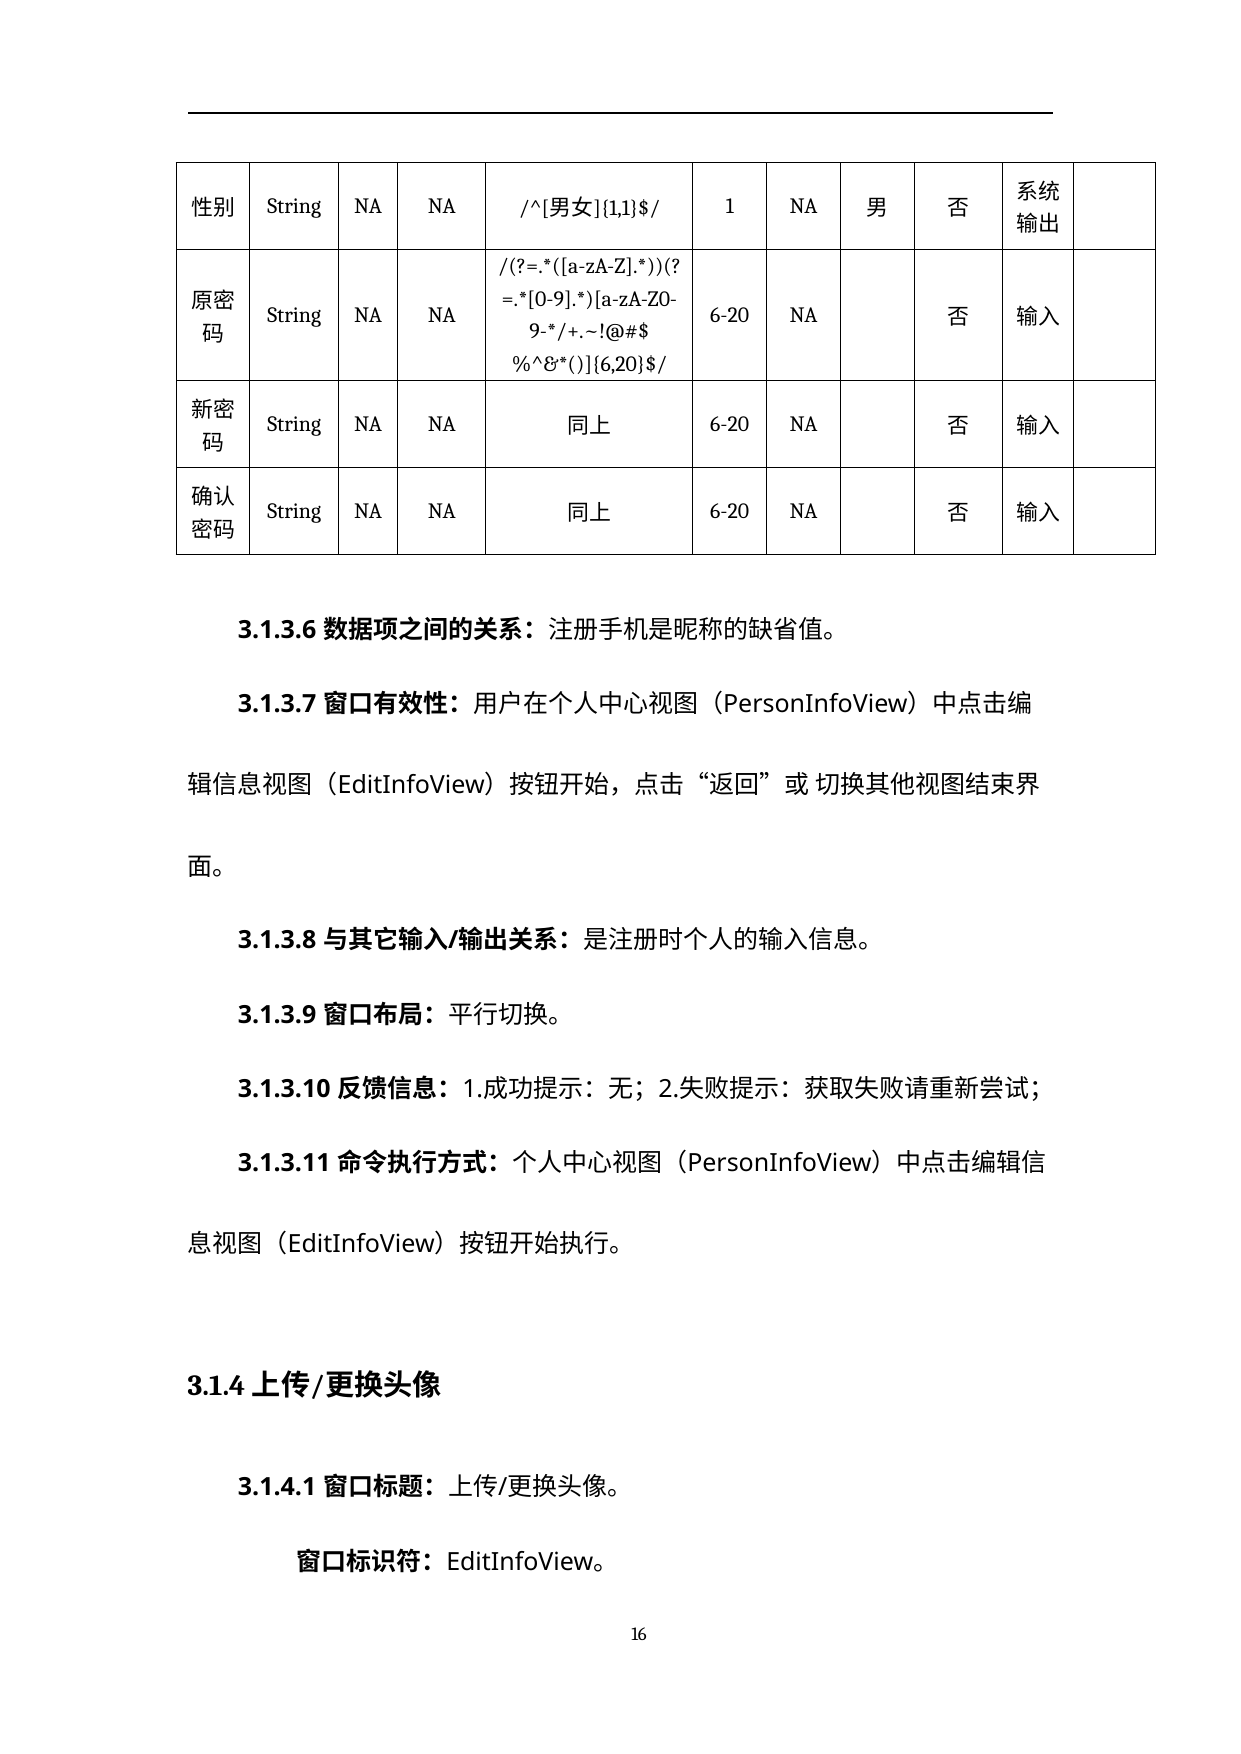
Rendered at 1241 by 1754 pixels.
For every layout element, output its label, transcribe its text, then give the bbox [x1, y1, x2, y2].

table_cell NA [767, 468, 840, 554]
table_cell 系统输出 [1003, 163, 1073, 249]
table_cell 1 [693, 163, 766, 249]
table_cell NA [767, 381, 840, 467]
table_cell String [250, 381, 338, 467]
table_cell 同上 [486, 381, 692, 467]
table_cell NA [767, 163, 840, 249]
table_cell /^[男女]{1,1}$/ [486, 163, 692, 249]
table_cell NA [339, 163, 397, 249]
table_cell 否 [915, 163, 1002, 249]
table_cell NA [339, 381, 397, 467]
table_cell 输入 [1003, 250, 1073, 380]
table_cell NA [398, 381, 485, 467]
table_cell 性别 [177, 163, 249, 249]
table_cell 6-20 [693, 468, 766, 554]
table_cell NA [339, 250, 397, 380]
table_cell NA [398, 163, 485, 249]
table_cell 原密码 [177, 250, 249, 380]
table_cell String [250, 250, 338, 380]
table_cell [841, 250, 914, 380]
table_cell 否 [915, 468, 1002, 554]
text 3.1.3.6 数据项之间的关系：注册手机是昵称的缺省值。 [187, 595, 1053, 660]
table_cell 男 [841, 163, 914, 249]
table_cell /(?=.*([a-zA-Z].*))(?=.*[0-9].*)[a-zA-Z0-9-*/+.~!@#$%^&*()]{6,20}$/ [486, 250, 692, 380]
text 3.1.4.1 窗口标题：上传/更换头像。 [187, 1452, 1053, 1517]
table_cell String [250, 468, 338, 554]
table_cell String [250, 163, 338, 249]
table_cell [1074, 163, 1155, 249]
table_cell 输入 [1003, 381, 1073, 467]
table_cell [1074, 468, 1155, 554]
table_cell NA [339, 468, 397, 554]
table_cell [841, 468, 914, 554]
text 3.1.3.7 窗口有效性：用户在个人中心视图（PersonInfoView）中点击编辑信息视图（EditInfoView）按钮开始，点击“返回”或 切换其他视图结束界面。 [187, 669, 1053, 897]
subtitle 上传/更换头像 [187, 1350, 1053, 1415]
text 3.1.3.11 命令执行方式：个人中心视图（PersonInfoView）中点击编辑信息视图（EditInfoView）按钮开始执行。 [187, 1128, 1053, 1274]
table_cell 新密码 [177, 381, 249, 467]
table_cell 确认密码 [177, 468, 249, 554]
table_cell 否 [915, 250, 1002, 380]
table_cell [841, 381, 914, 467]
table_cell [1074, 250, 1155, 380]
text 3.1.3.10 反馈信息：1.成功提示：无；2.失败提示：获取失败请重新尝试； [187, 1054, 1053, 1119]
table_cell 6-20 [693, 381, 766, 467]
table_cell 6-20 [693, 250, 766, 380]
table_cell 同上 [486, 468, 692, 554]
text 3.1.3.8 与其它输入/输出关系：是注册时个人的输入信息。 [187, 906, 1053, 971]
table_cell [1074, 381, 1155, 467]
table_cell NA [398, 250, 485, 380]
table_cell NA [398, 468, 485, 554]
table_cell NA [767, 250, 840, 380]
table_cell 输入 [1003, 468, 1073, 554]
text 窗口标识符：EditInfoView。 [187, 1527, 1053, 1592]
table_cell 否 [915, 381, 1002, 467]
text 3.1.3.9 窗口布局：平行切换。 [187, 980, 1053, 1045]
